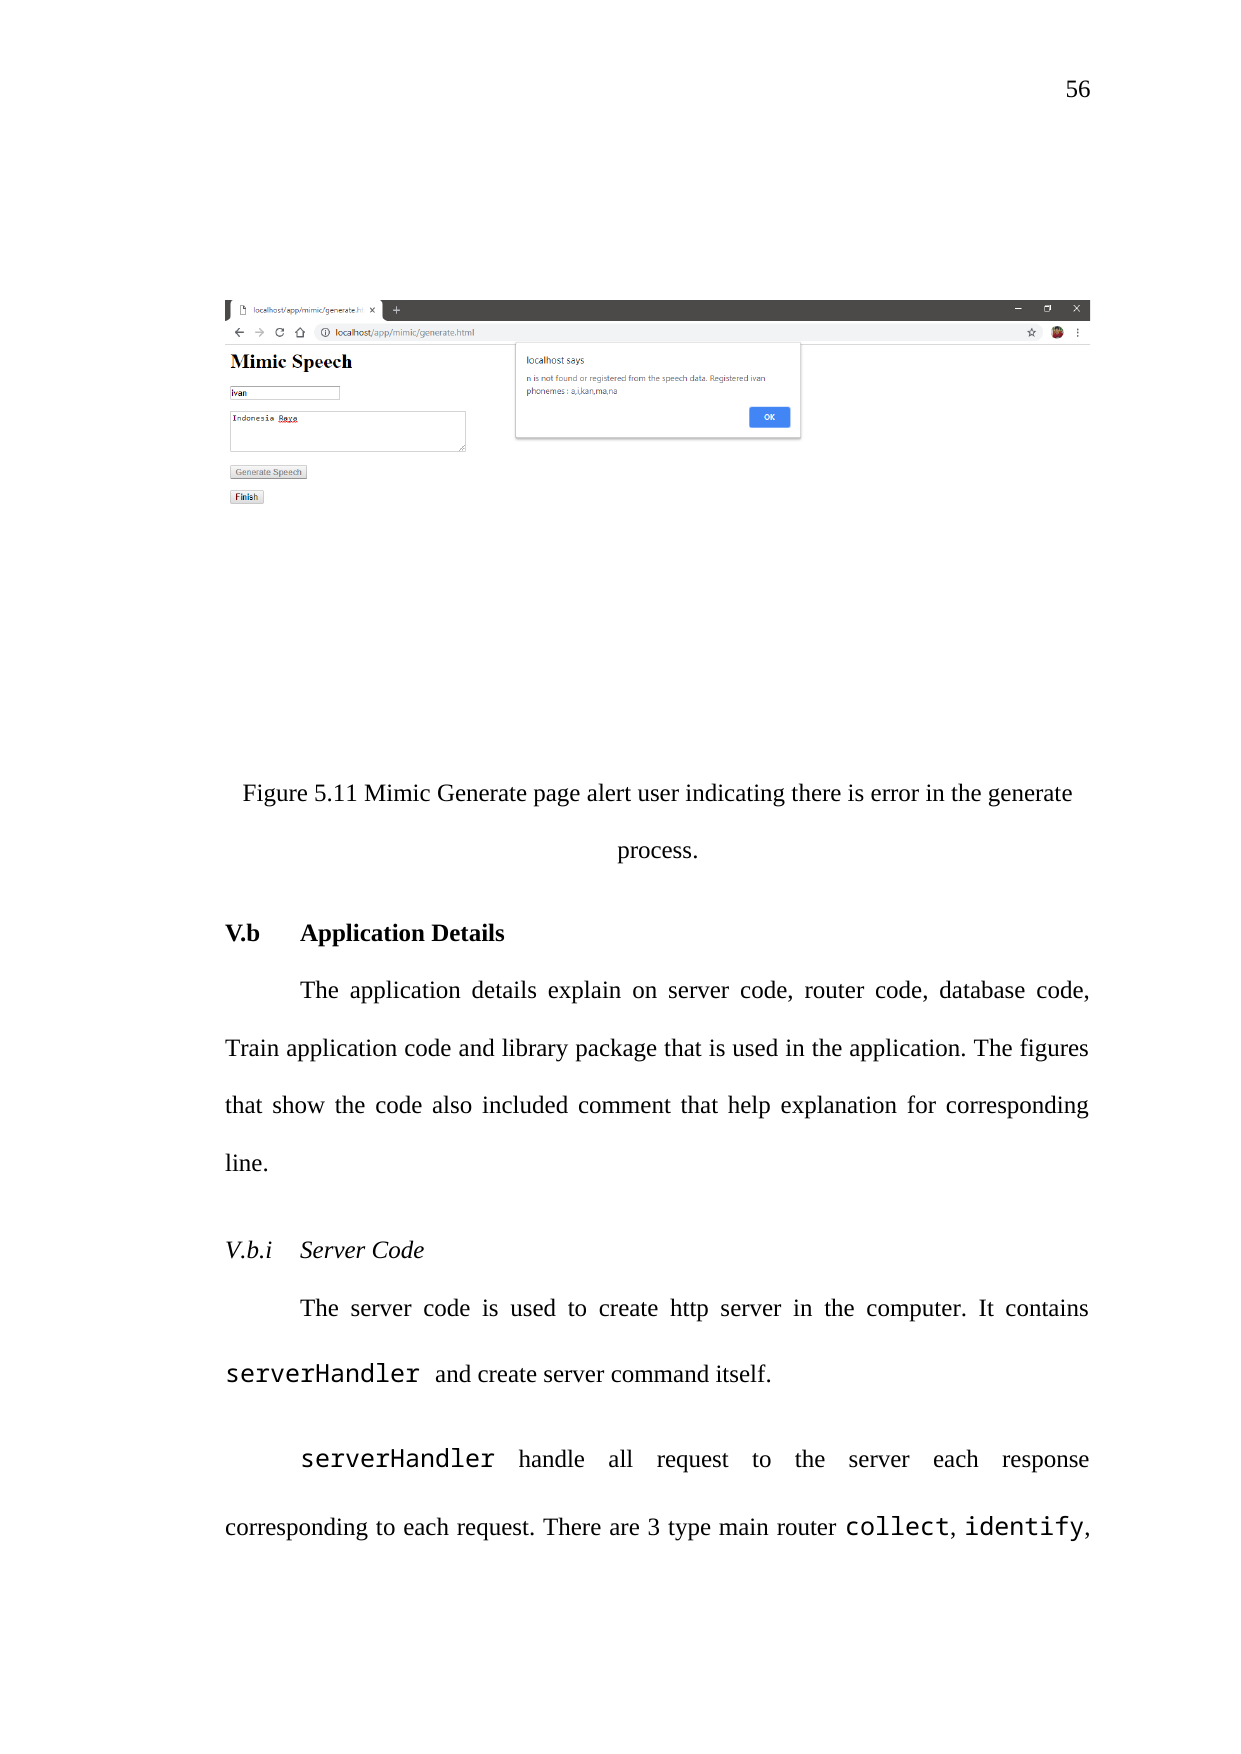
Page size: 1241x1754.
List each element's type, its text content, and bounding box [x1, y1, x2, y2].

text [225, 1440, 1090, 1542]
subtitle Server Code [225, 1235, 1090, 1263]
subtitle Application Details [225, 918, 1090, 946]
text The application details explain on server code, router code, database code, Train application code and library package that is used in the application. The figures that show the code also included comment that help explanation for corresponding line. [225, 976, 1090, 1177]
text Figure 5.11 Mimic Generate page alert user indicating there is error in the generate process. [225, 778, 1090, 864]
picture [225, 300, 1091, 761]
text The server code is used to create http server in the computer. It contains serverHandler and create server command itself. [225, 1293, 1090, 1389]
